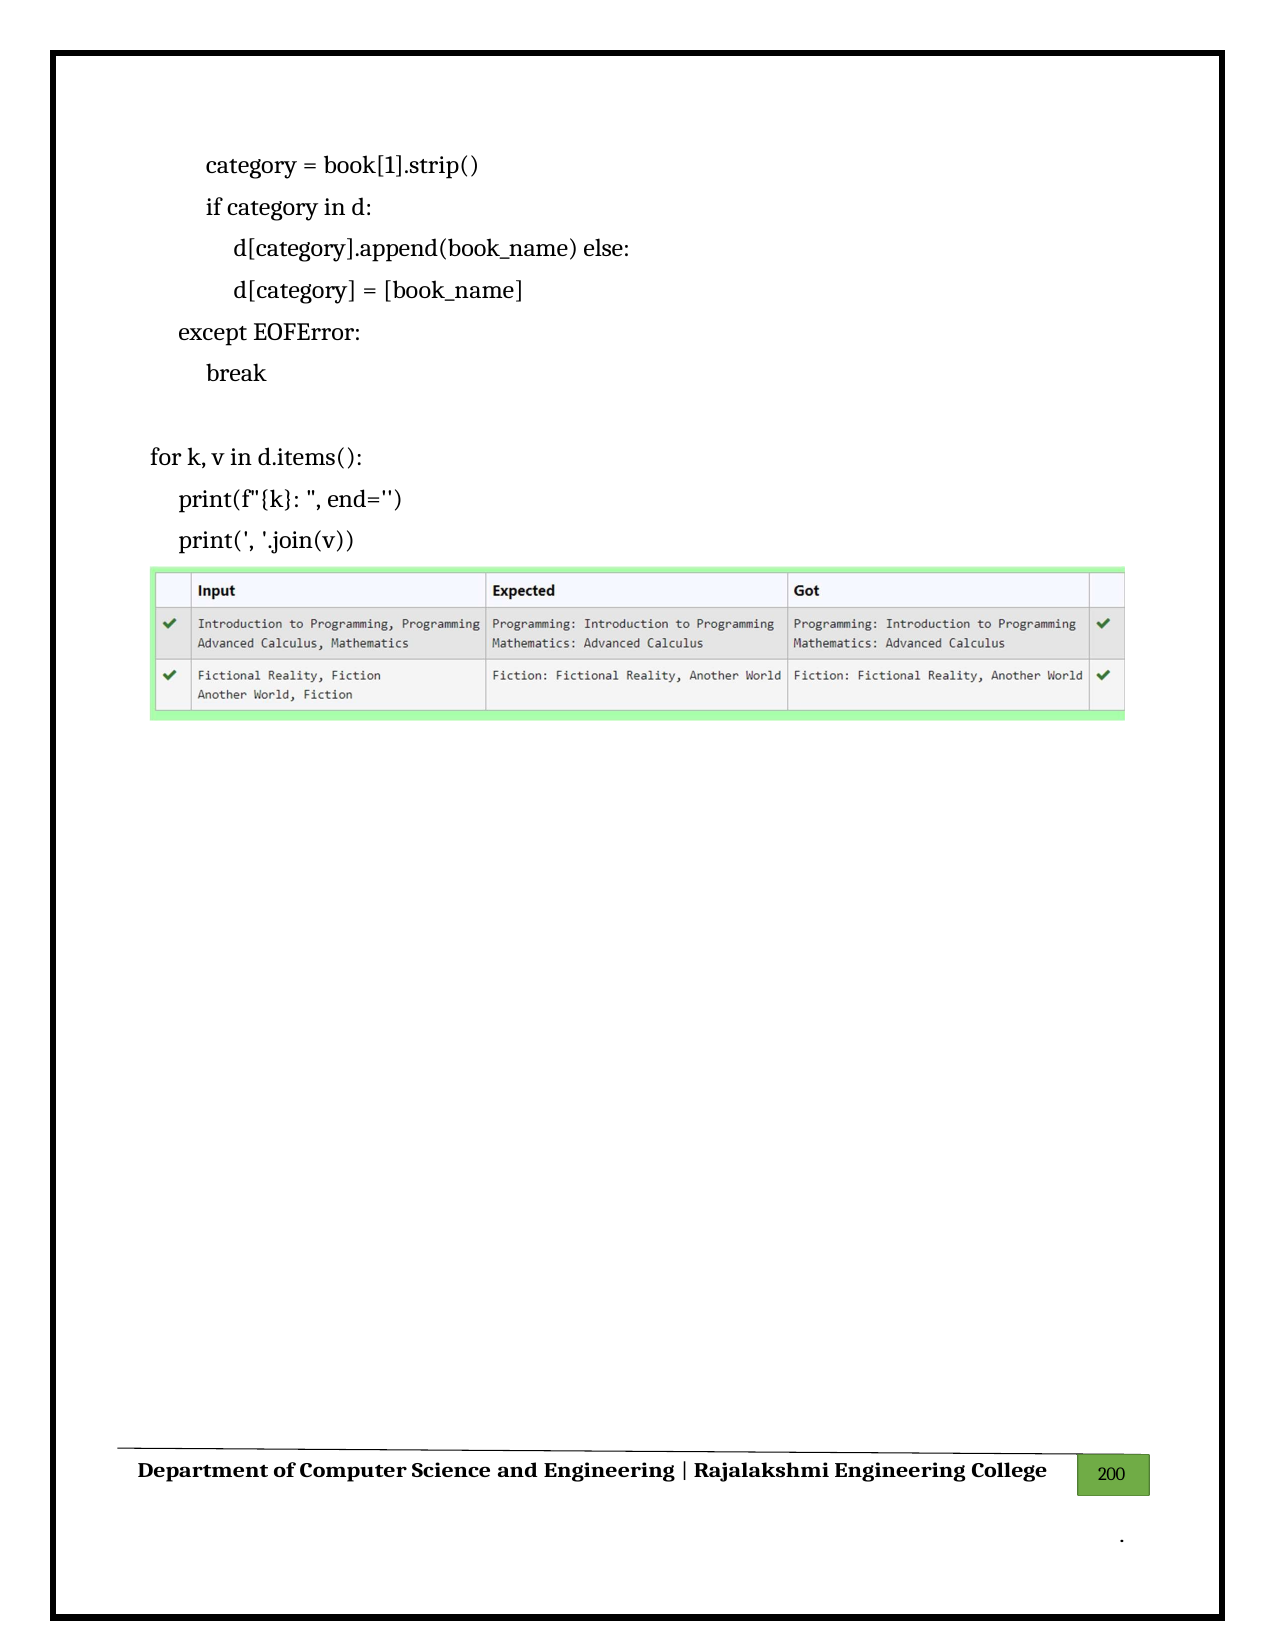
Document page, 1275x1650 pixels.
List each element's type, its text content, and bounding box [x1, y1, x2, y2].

text print(', '.join(v)) [178, 526, 1206, 555]
text d[category].append(book_name) else: [206, 234, 638, 263]
text break [206, 359, 1206, 388]
text category = book[1].strip() if category in d: [206, 151, 495, 221]
text for k, v in d.items(): print(f"{k}: ", end='') [150, 443, 451, 513]
text d[category] = [book_name] except EOFError: [178, 276, 591, 346]
picture [149, 566, 1125, 721]
